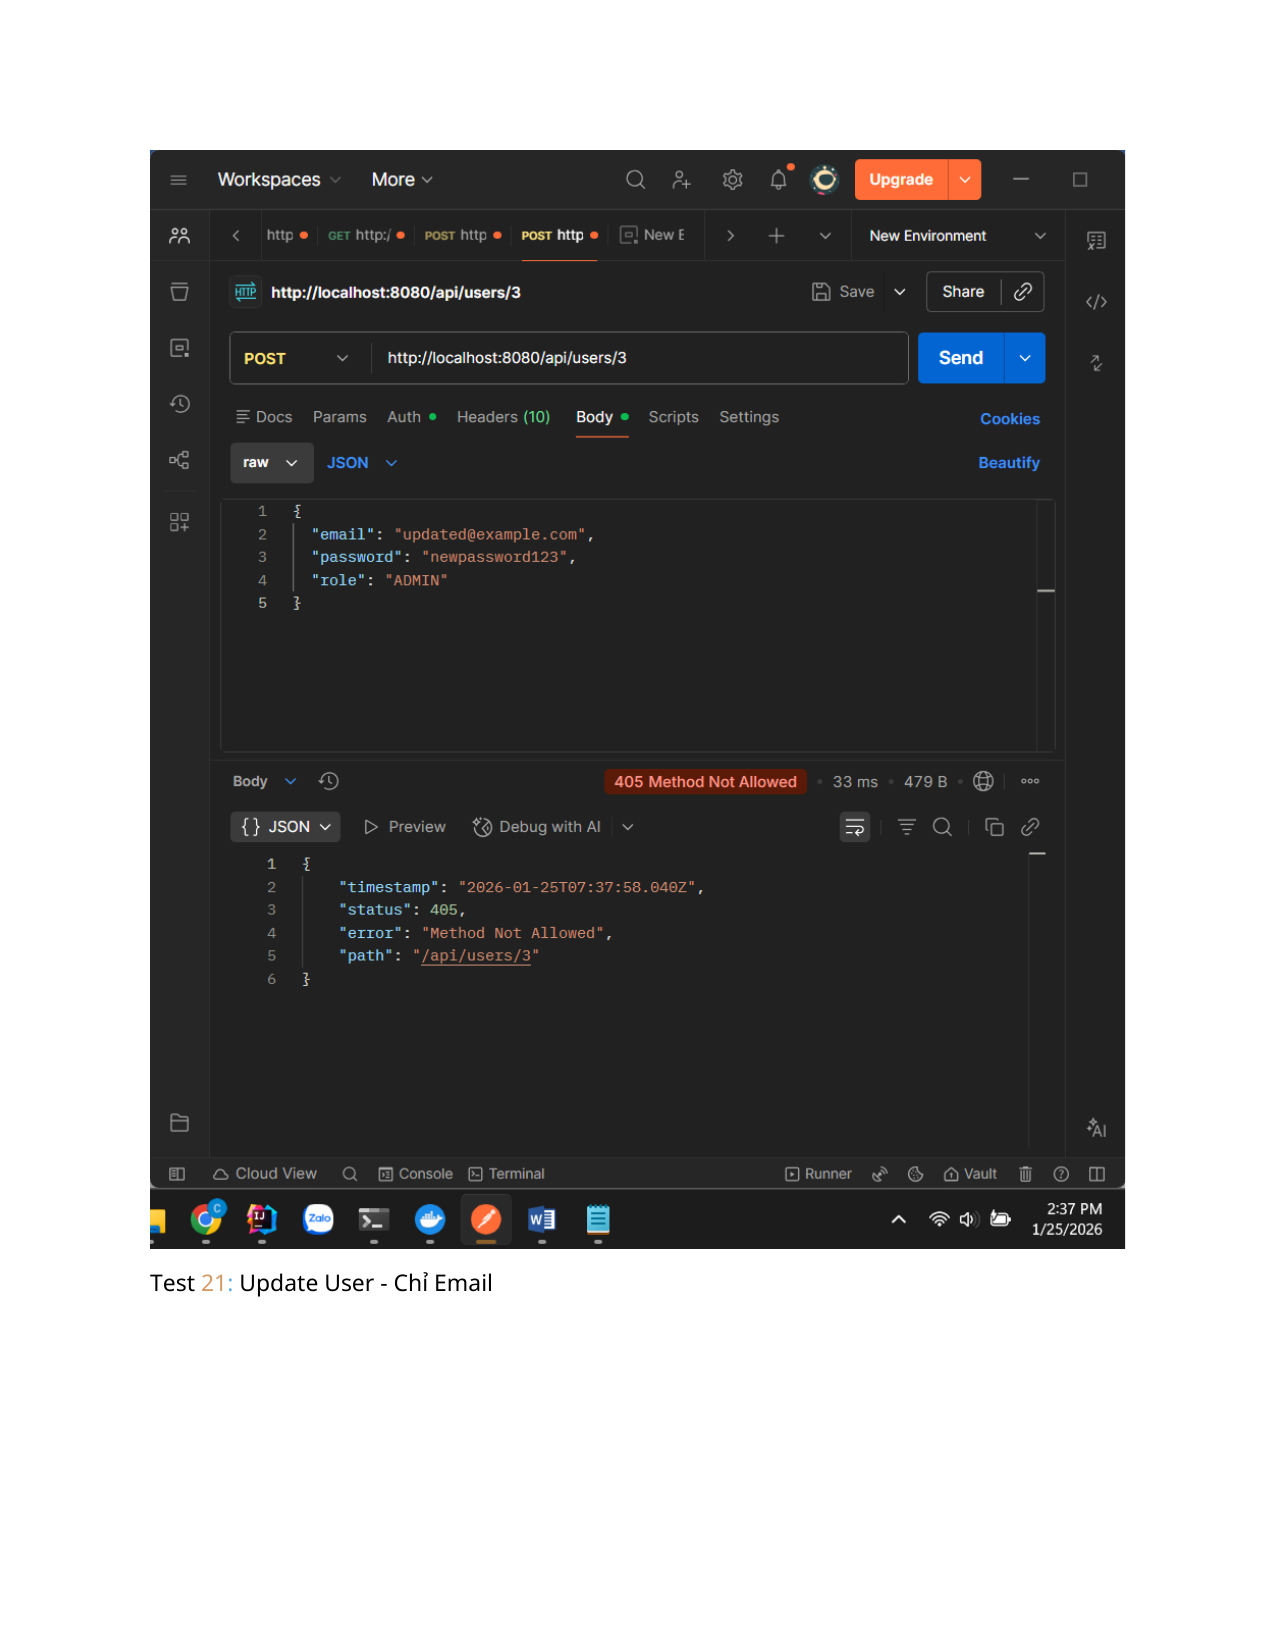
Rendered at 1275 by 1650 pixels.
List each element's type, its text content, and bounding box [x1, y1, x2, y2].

text Test 21: Update User - Chỉ Email [150, 1267, 1125, 1298]
picture [150, 150, 1125, 1249]
